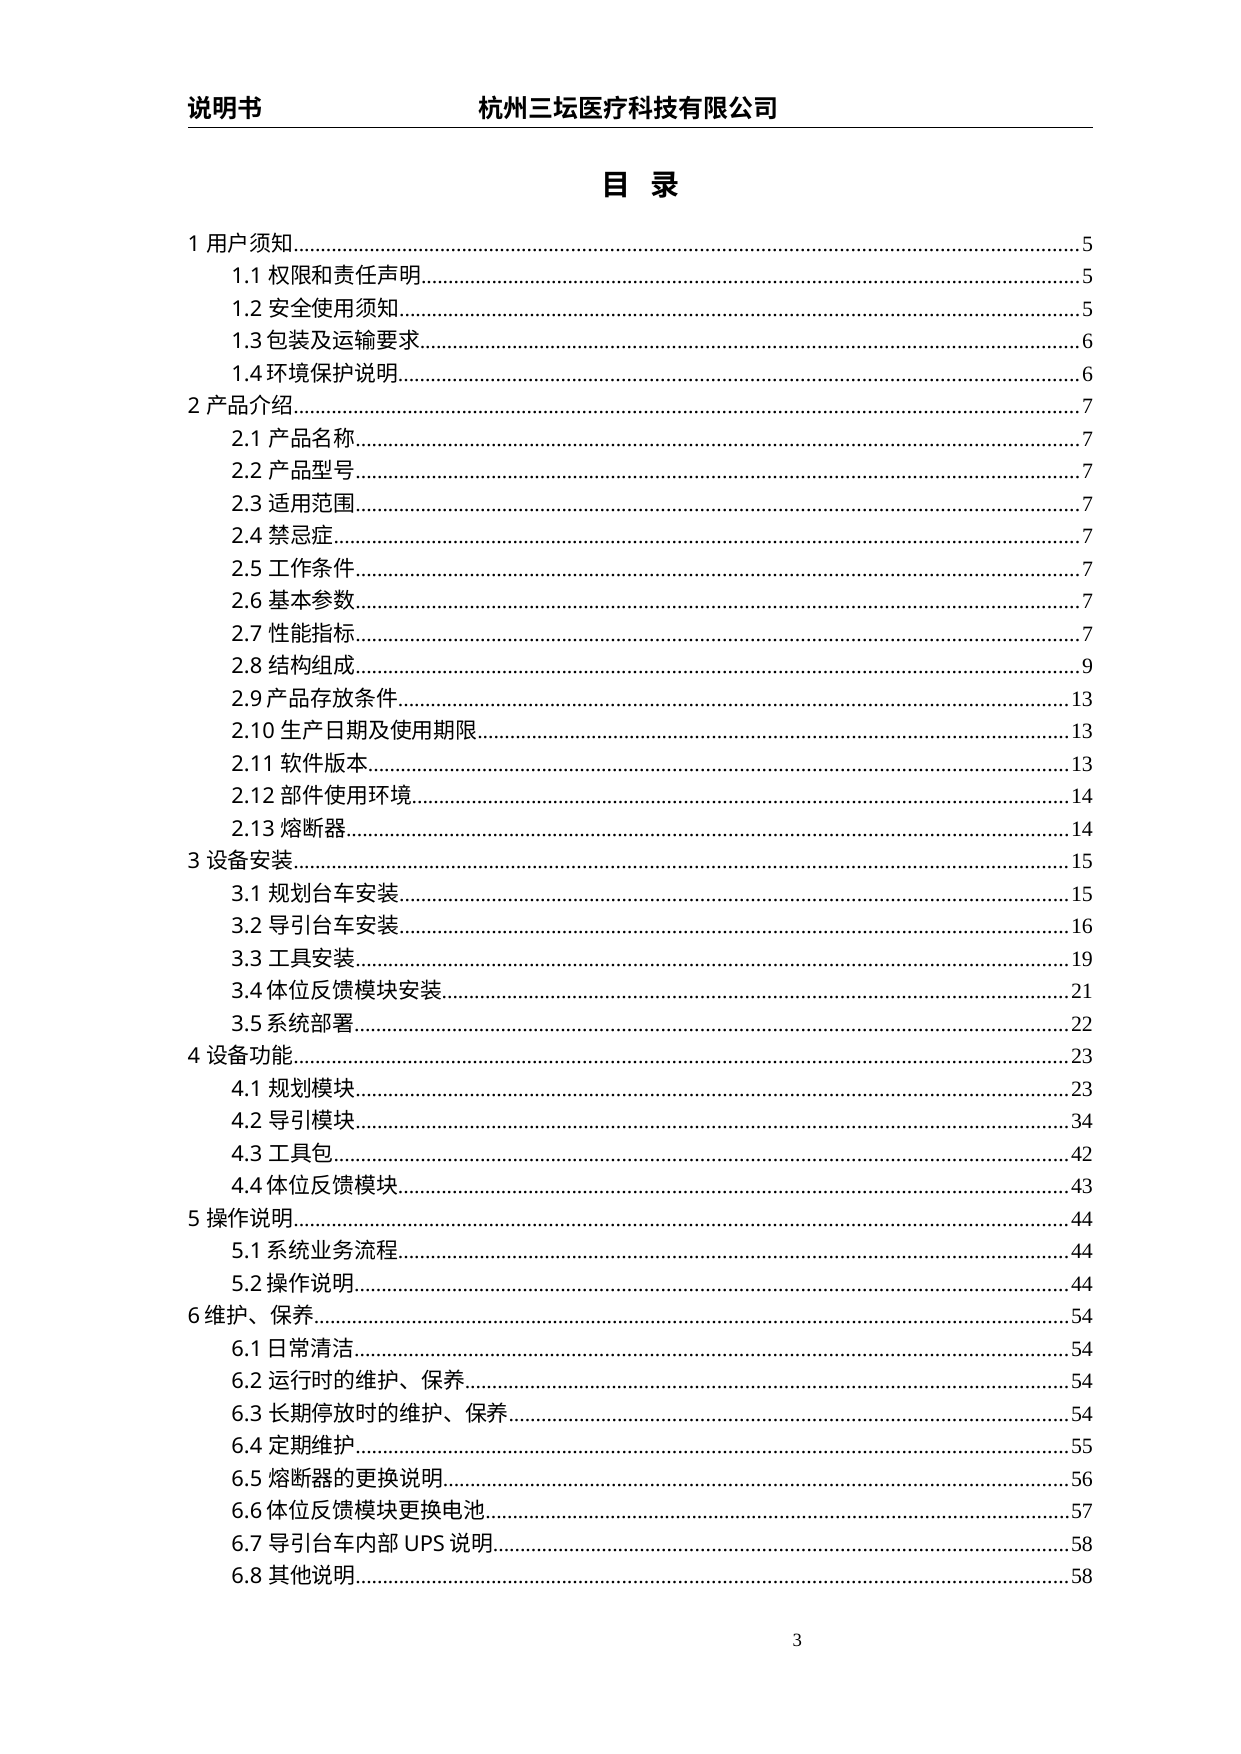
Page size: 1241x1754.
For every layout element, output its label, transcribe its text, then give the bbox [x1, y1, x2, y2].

text 1.1 权限和责任声明 5 [231, 258, 1093, 290]
text 3 设备安装 15 [187, 843, 1093, 875]
text 2.2 产品型号 7 [231, 453, 1093, 485]
text 6.2 运行时的维护、保养 54 [231, 1363, 1093, 1395]
text 3.2 导引台车安装 16 [231, 908, 1093, 940]
text 6维护、保养 54 [187, 1298, 1093, 1330]
text 1.2 安全使用须知 5 [231, 290, 1093, 323]
text 2.1 产品名称 7 [231, 420, 1093, 453]
text 5.1系统业务流程 44 [231, 1233, 1093, 1265]
text 4.3 工具包 42 [231, 1135, 1093, 1168]
text 6.8 其他说明 58 [231, 1558, 1093, 1590]
text 4 设备功能 23 [187, 1038, 1093, 1070]
text 2.4 禁忌症 7 [231, 518, 1093, 550]
text 3.3 工具安装 19 [231, 940, 1093, 973]
text 2.10 生产日期及使用期限 13 [231, 713, 1093, 745]
text 2.7 性能指标 7 [231, 615, 1093, 648]
text 3.5系统部署 22 [231, 1005, 1093, 1038]
text 2.12 部件使用环境 14 [231, 778, 1093, 810]
text 2.11 软件版本 13 [231, 745, 1093, 778]
text 1.4环境保护说明 6 [231, 355, 1093, 388]
text 5 操作说明 44 [187, 1200, 1093, 1233]
text 2.8 结构组成 9 [231, 648, 1093, 680]
text 6.1日常清洁 54 [231, 1330, 1093, 1363]
text 4.2 导引模块 34 [231, 1103, 1093, 1135]
text 2 产品介绍 7 [187, 388, 1093, 420]
text 6.7 导引台车内部UPS说明 58 [231, 1525, 1093, 1558]
text 6.5 熔断器的更换说明 56 [231, 1460, 1093, 1493]
text 1.3包装及运输要求 6 [231, 323, 1093, 355]
text 目 录 [187, 162, 1093, 204]
text 6.3 长期停放时的维护、保养 54 [231, 1395, 1093, 1428]
text 4.1 规划模块 23 [231, 1070, 1093, 1103]
text 2.3 适用范围 7 [231, 485, 1093, 518]
text 3.1 规划台车安装 15 [231, 875, 1093, 908]
text 2.5 工作条件 7 [231, 550, 1093, 583]
text 4.4体位反馈模块 43 [231, 1168, 1093, 1200]
text 5.2操作说明 44 [231, 1265, 1093, 1298]
text 2.9产品存放条件 13 [231, 680, 1093, 713]
text 2.6 基本参数 7 [231, 583, 1093, 615]
text 3.4体位反馈模块安装 21 [231, 973, 1093, 1005]
text 6.6体位反馈模块更换电池 57 [231, 1493, 1093, 1525]
text 1 用户须知 5 [187, 225, 1093, 258]
text 2.13 熔断器 14 [231, 810, 1093, 843]
text 6.4 定期维护 55 [231, 1428, 1093, 1460]
